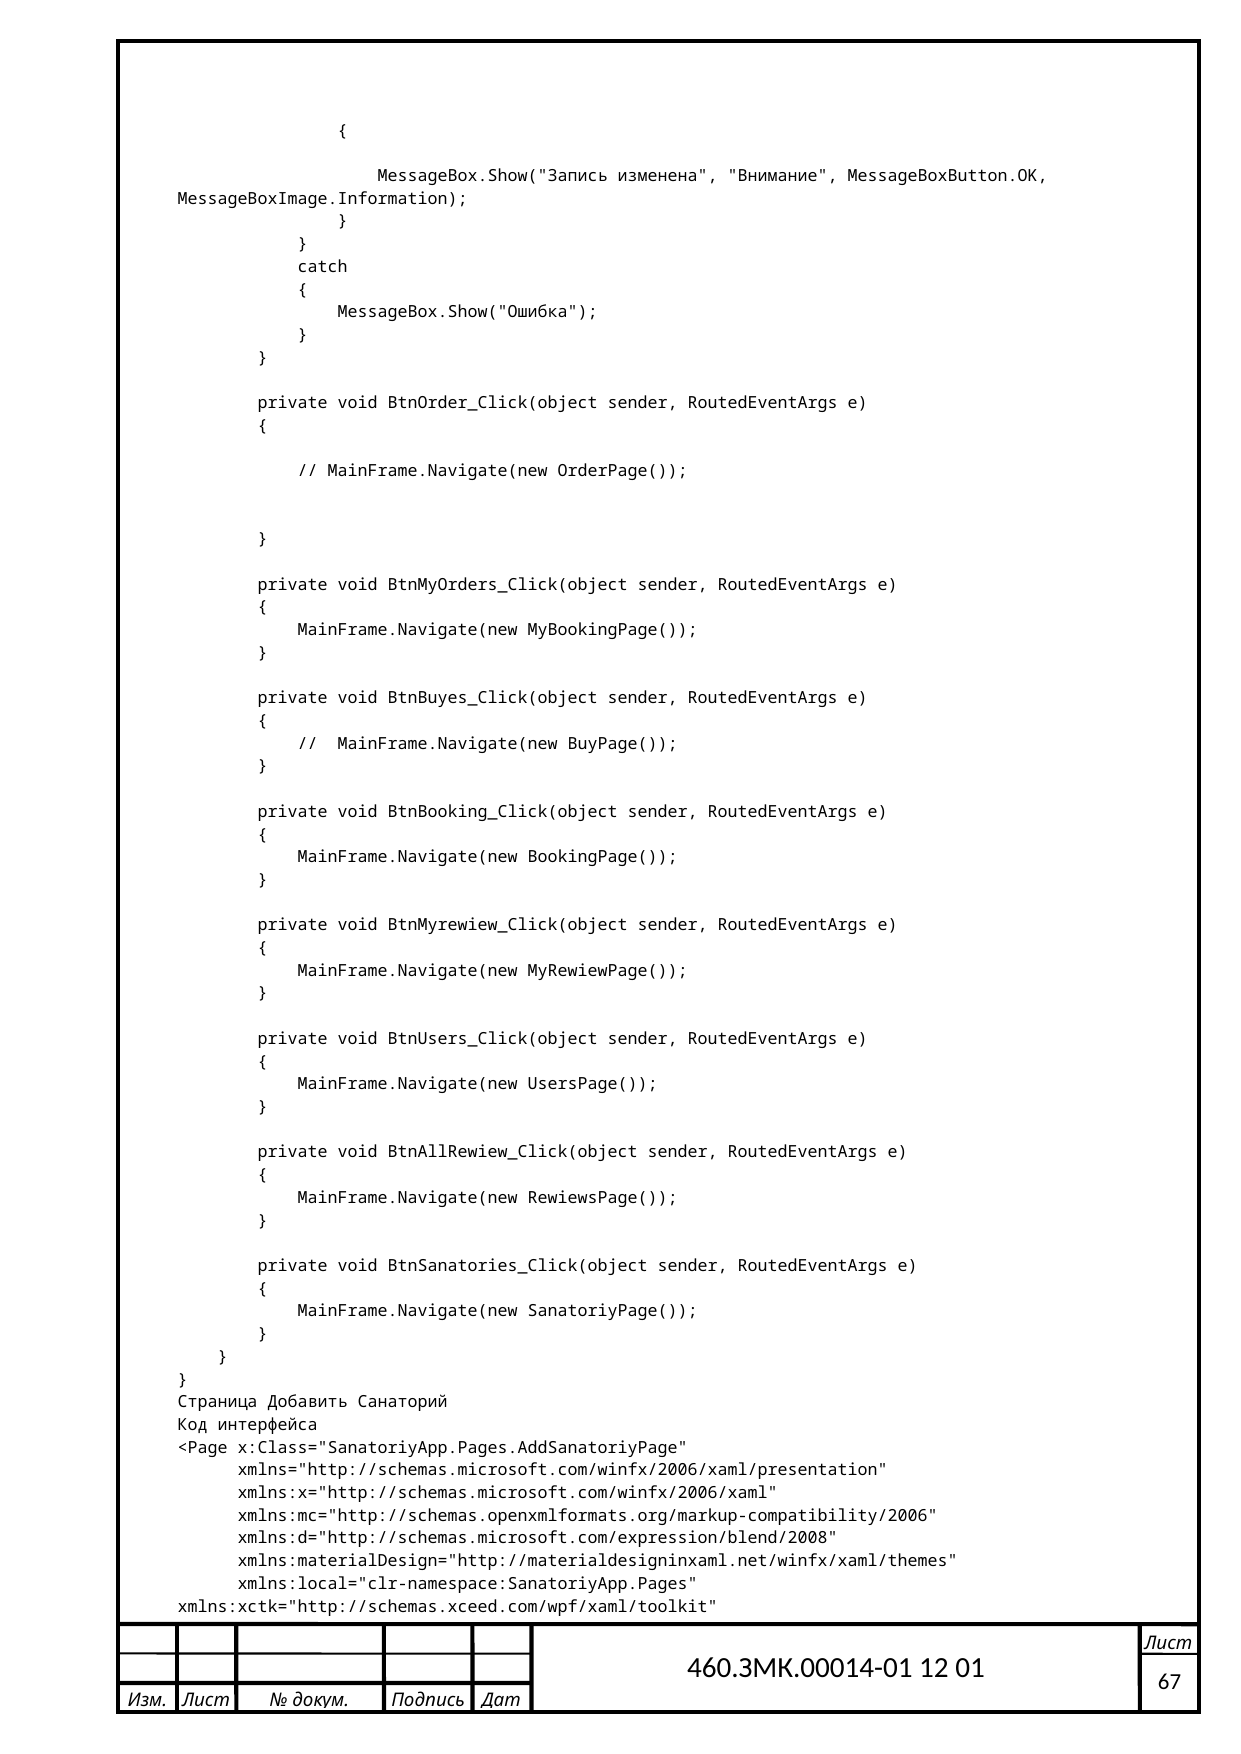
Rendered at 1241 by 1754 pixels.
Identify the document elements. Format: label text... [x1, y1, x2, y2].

text <Page x:Class="SanatoriyApp.Pages.AddSanatoriyPage" [177, 1435, 1152, 1458]
text MainFrame.Navigate(new MyRewiewPage()); [177, 958, 1152, 981]
text } [177, 1344, 1152, 1367]
text } [177, 1322, 1152, 1344]
text catch [177, 254, 1152, 277]
text MainFrame.Navigate(new RewiewsPage()); [177, 1185, 1152, 1208]
text MessageBox.Show("Ошибка"); [177, 300, 1152, 322]
text private void BtnMyrewiew_Click(object sender, RoutedEventArgs e) [177, 913, 1152, 936]
text } [177, 981, 1152, 1004]
text MainFrame.Navigate(new UsersPage()); [177, 1072, 1152, 1094]
text } [177, 527, 1152, 549]
text private void BtnUsers_Click(object sender, RoutedEventArgs e) [177, 1026, 1152, 1049]
text { [177, 936, 1152, 958]
text private void BtnBuyes_Click(object sender, RoutedEventArgs e) [177, 686, 1152, 708]
text Код интерфейса [177, 1412, 1152, 1435]
text { [177, 822, 1152, 845]
text } [177, 1094, 1152, 1117]
text { [177, 708, 1152, 731]
text } [177, 1367, 1152, 1390]
text MainFrame.Navigate(new BookingPage()); [177, 845, 1152, 867]
text xmlns="http://schemas.microsoft.com/winfx/2006/xaml/presentation" [177, 1458, 1152, 1481]
text private void BtnAllRewiew_Click(object sender, RoutedEventArgs e) [177, 1140, 1152, 1163]
text } [177, 867, 1152, 890]
text MainFrame.Navigate(new MyBookingPage()); [177, 618, 1152, 640]
text } [177, 640, 1152, 663]
text MessageBox.Show("Запись изменена", "Внимание", MessageBoxButton.OK, MessageBoxImage.Information); [177, 163, 1152, 209]
text MainFrame.Navigate(new SanatoriyPage()); [177, 1299, 1152, 1322]
text { [177, 1276, 1152, 1299]
text } [177, 232, 1152, 254]
text // MainFrame.Navigate(new OrderPage()); [177, 459, 1152, 481]
text { [177, 118, 1152, 141]
text private void BtnOrder_Click(object sender, RoutedEventArgs e) [177, 391, 1152, 413]
text } [177, 1208, 1152, 1231]
text xmlns:d="http://schemas.microsoft.com/expression/blend/2008" [177, 1526, 1152, 1549]
text { [177, 1163, 1152, 1185]
text xmlns:materialDesign="http://materialdesigninxaml.net/winfx/xaml/themes" [177, 1549, 1152, 1571]
text } [177, 754, 1152, 777]
text } [177, 322, 1152, 345]
text { [177, 595, 1152, 618]
text private void BtnMyOrders_Click(object sender, RoutedEventArgs e) [177, 572, 1152, 595]
text { [177, 1049, 1152, 1072]
text private void BtnBooking_Click(object sender, RoutedEventArgs e) [177, 799, 1152, 822]
text private void BtnSanatories_Click(object sender, RoutedEventArgs e) [177, 1253, 1152, 1276]
text // MainFrame.Navigate(new BuyPage()); [177, 731, 1152, 754]
text xmlns:local="clr-namespace:SanatoriyApp.Pages" xmlns:xctk="http://schemas.xceed.com/wpf/xaml/toolkit" [177, 1571, 1152, 1617]
text { [177, 277, 1152, 300]
text xmlns:x="http://schemas.microsoft.com/winfx/2006/xaml" [177, 1481, 1152, 1503]
text } [177, 345, 1152, 368]
text { [177, 413, 1152, 436]
text } [177, 209, 1152, 232]
text xmlns:mc="http://schemas.openxmlformats.org/markup-compatibility/2006" [177, 1503, 1152, 1526]
text Страница Добавить Санаторий [177, 1390, 1152, 1412]
